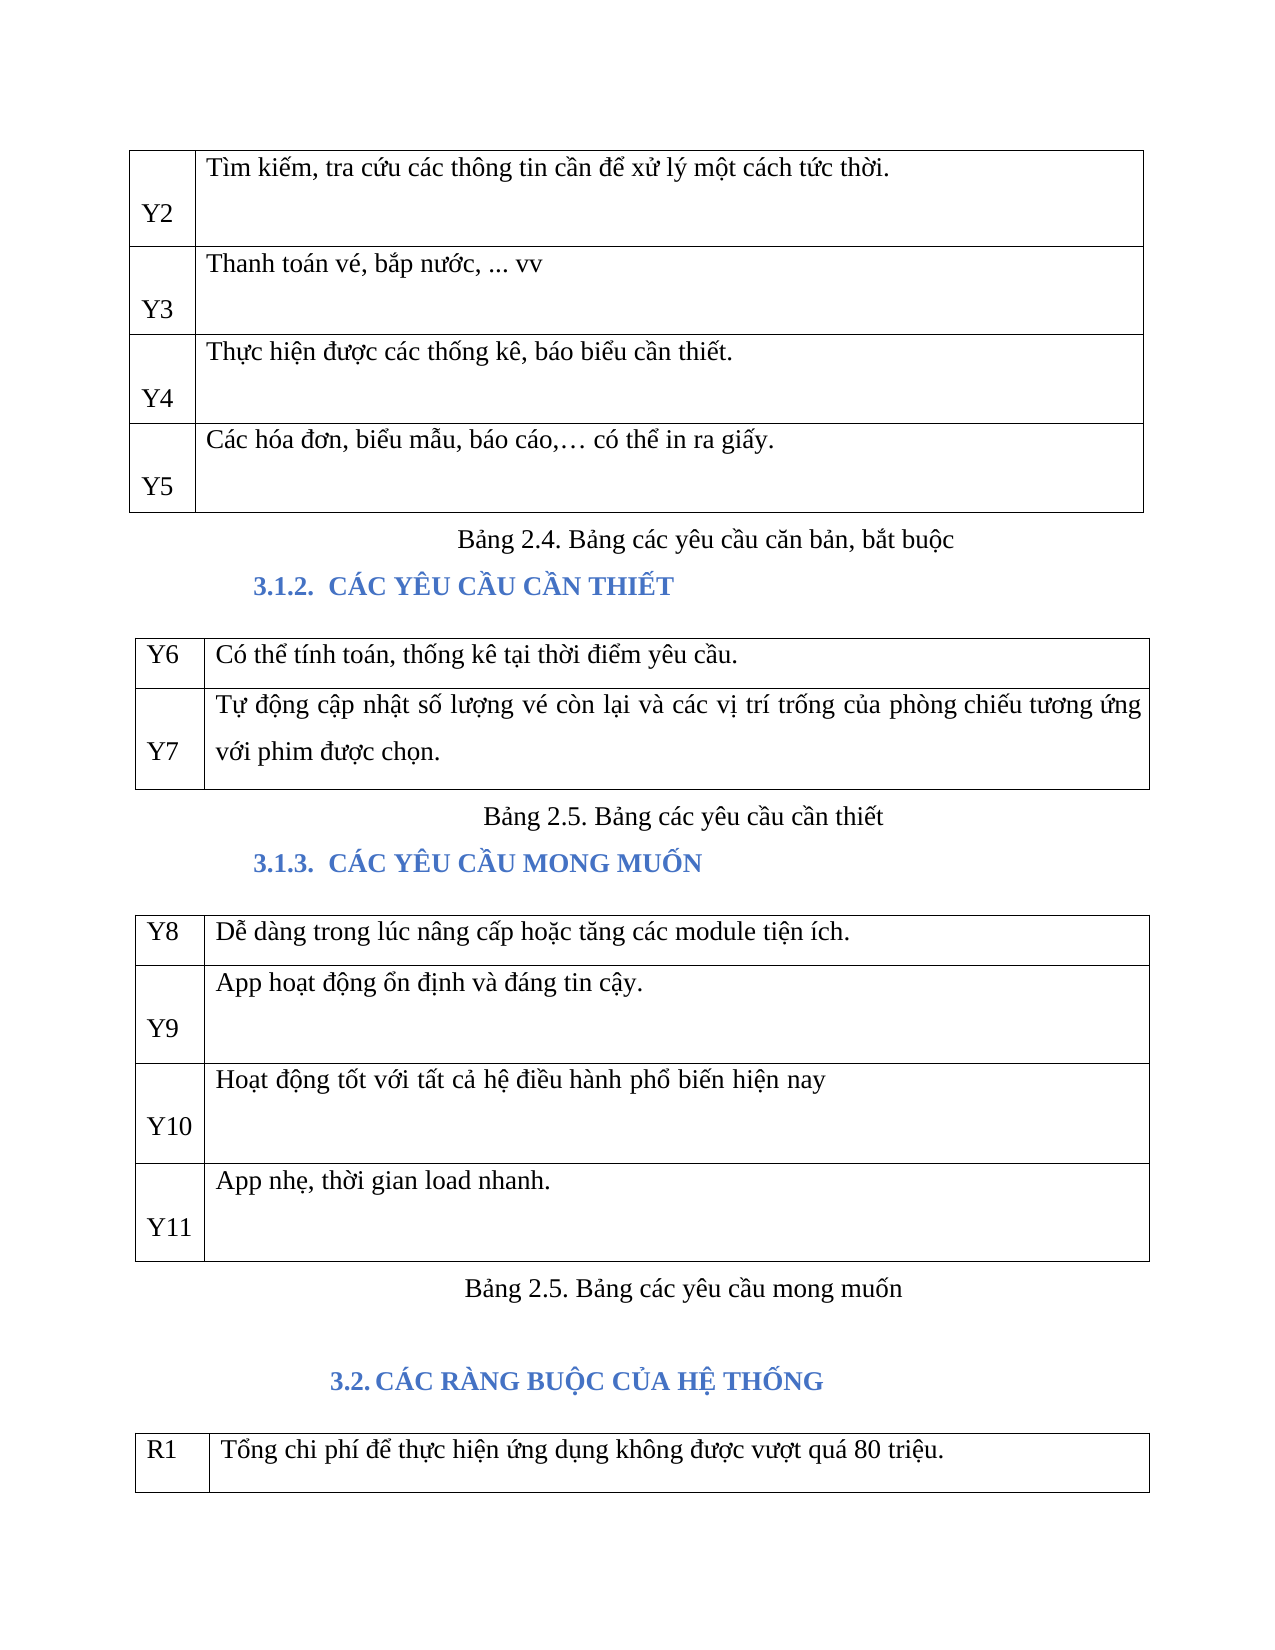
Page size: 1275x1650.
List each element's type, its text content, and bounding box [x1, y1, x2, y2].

table_cell Y5 [130, 424, 195, 512]
table_cell Y9 [136, 966, 204, 1063]
table_cell Các hóa đơn, biểu mẫu, báo cáo,… có thể in ra giấy. [196, 424, 1143, 512]
table_header Tổng chi phí để thực hiện ứng dụng không được vượt quá 80 triệu. [210, 1434, 1149, 1492]
table_header R1 [136, 1434, 209, 1492]
list CÁC YÊU CẦU CẦN THIẾT [253, 570, 1106, 601]
table_header Dễ dàng trong lúc nâng cấp hoặc tăng các module tiện ích. [205, 916, 1149, 965]
table_cell Tự động cập nhật số lượng vé còn lại và các vị trí trống của phòng chiếu tương ứng với phim được chọn. [205, 689, 1149, 789]
table_cell App nhẹ, thời gian load nhanh. [205, 1164, 1149, 1261]
table_cell Y10 [136, 1064, 204, 1163]
table_cell Hoạt động tốt với tất cả hệ điều hành phổ biến hiện nay [205, 1064, 1149, 1163]
list Bảng 2.4. Bảng các yêu cầu căn bản, bắt buộc [306, 523, 1106, 554]
list Bảng 2.5. Bảng các yêu cầu cần thiết [261, 800, 1106, 832]
table_cell Tìm kiếm, tra cứu các thông tin cần để xử lý một cách tức thời. [196, 151, 1143, 246]
table_cell Y3 [130, 247, 195, 334]
table_cell Y4 [130, 335, 195, 423]
table_cell Thanh toán vé, bắp nước, ... vv [196, 247, 1143, 334]
table_cell App hoạt động ổn định và đáng tin cậy. [205, 966, 1149, 1063]
list CÁC YÊU CẦU MONG MUỐN [253, 847, 1106, 878]
table_header Có thể tính toán, thống kê tại thời điểm yêu cầu. [205, 639, 1149, 688]
table_header Y8 [136, 916, 204, 965]
table_header Y6 [136, 639, 204, 688]
list CÁC RÀNG BUỘC CỦA HỆ THỐNG [330, 1365, 1106, 1396]
list Bảng 2.5. Bảng các yêu cầu mong muốn [261, 1272, 1106, 1303]
table_cell Thực hiện được các thống kê, báo biểu cần thiết. [196, 335, 1143, 423]
table_cell Y11 [136, 1164, 204, 1261]
table_cell Y7 [136, 689, 204, 789]
table_cell Y2 [130, 151, 195, 246]
